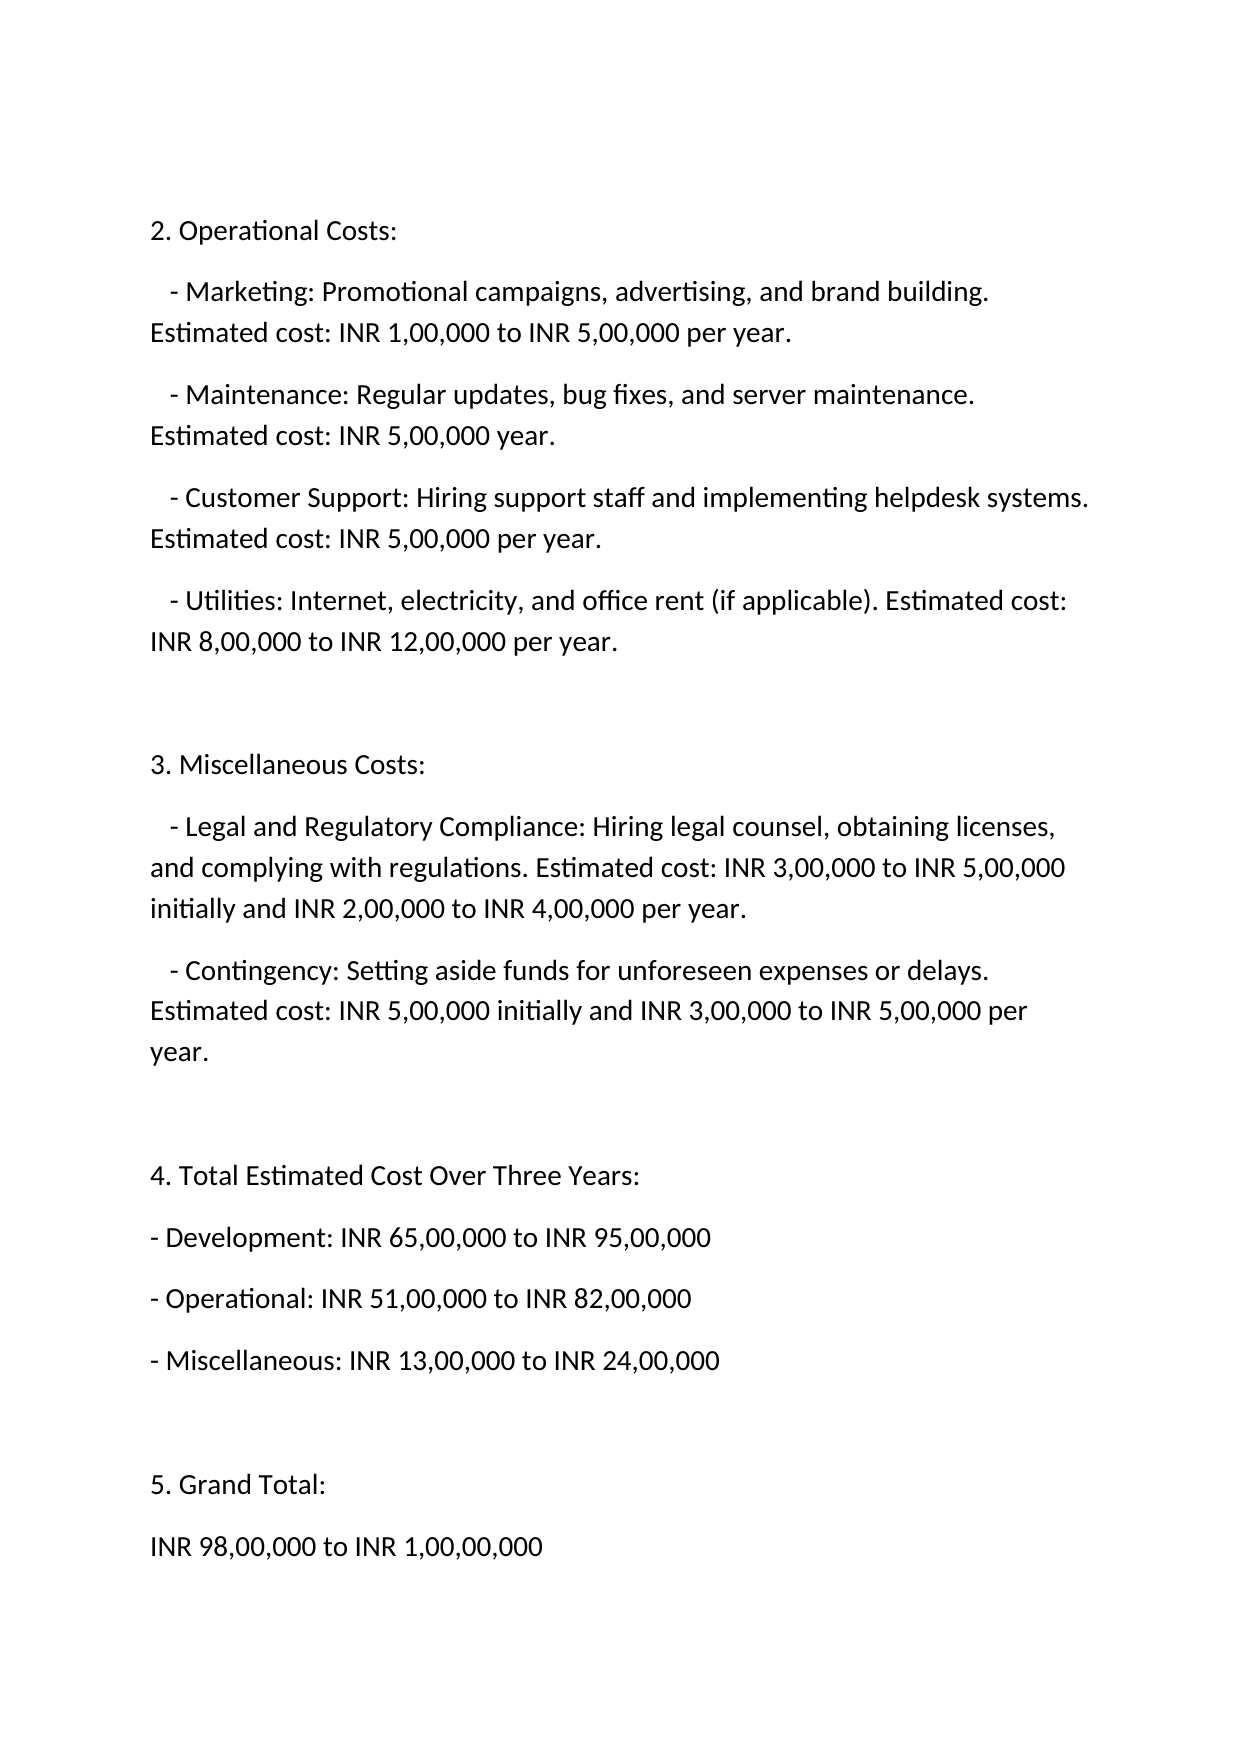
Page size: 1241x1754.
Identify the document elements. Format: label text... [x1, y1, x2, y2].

text 5. Grand Total: [150, 1466, 1090, 1501]
text 2. Operational Costs: [150, 212, 1090, 247]
text - Contingency: Setting aside funds for unforeseen expenses or delays. Estimated cost: INR 5,00,000 initially and INR 3,00,000 to INR 5,00,000 per year. [150, 952, 1090, 1069]
text - Marketing: Promotional campaigns, advertising, and brand building. Estimated cost: INR 1,00,000 to INR 5,00,000 per year. [150, 273, 1090, 350]
text - Operational: INR 51,00,000 to INR 82,00,000 [150, 1281, 1090, 1316]
text - Development: INR 65,00,000 to INR 95,00,000 [150, 1219, 1090, 1254]
text 3. Miscellaneous Costs: [150, 746, 1090, 782]
text - Customer Support: Hiring support staff and implementing helpdesk systems. Estimated cost: INR 5,00,000 per year. [150, 479, 1090, 556]
text - Legal and Regulatory Compliance: Hiring legal counsel, obtaining licenses, and complying with regulations. Estimated cost: INR 3,00,000 to INR 5,00,000 initially and INR 2,00,000 to INR 4,00,000 per year. [150, 808, 1090, 925]
text 4. Total Estimated Cost Over Three Years: [150, 1157, 1090, 1193]
text - Miscellaneous: INR 13,00,000 to INR 24,00,000 [150, 1342, 1090, 1378]
text INR 98,00,000 to INR 1,00,00,000 [150, 1528, 1090, 1563]
text - Maintenance: Regular updates, bug fixes, and server maintenance. Estimated cost: INR 5,00,000 year. [150, 376, 1090, 453]
text - Utilities: Internet, electricity, and office rent (if applicable). Estimated cost: INR 8,00,000 to INR 12,00,000 per year. [150, 582, 1090, 658]
